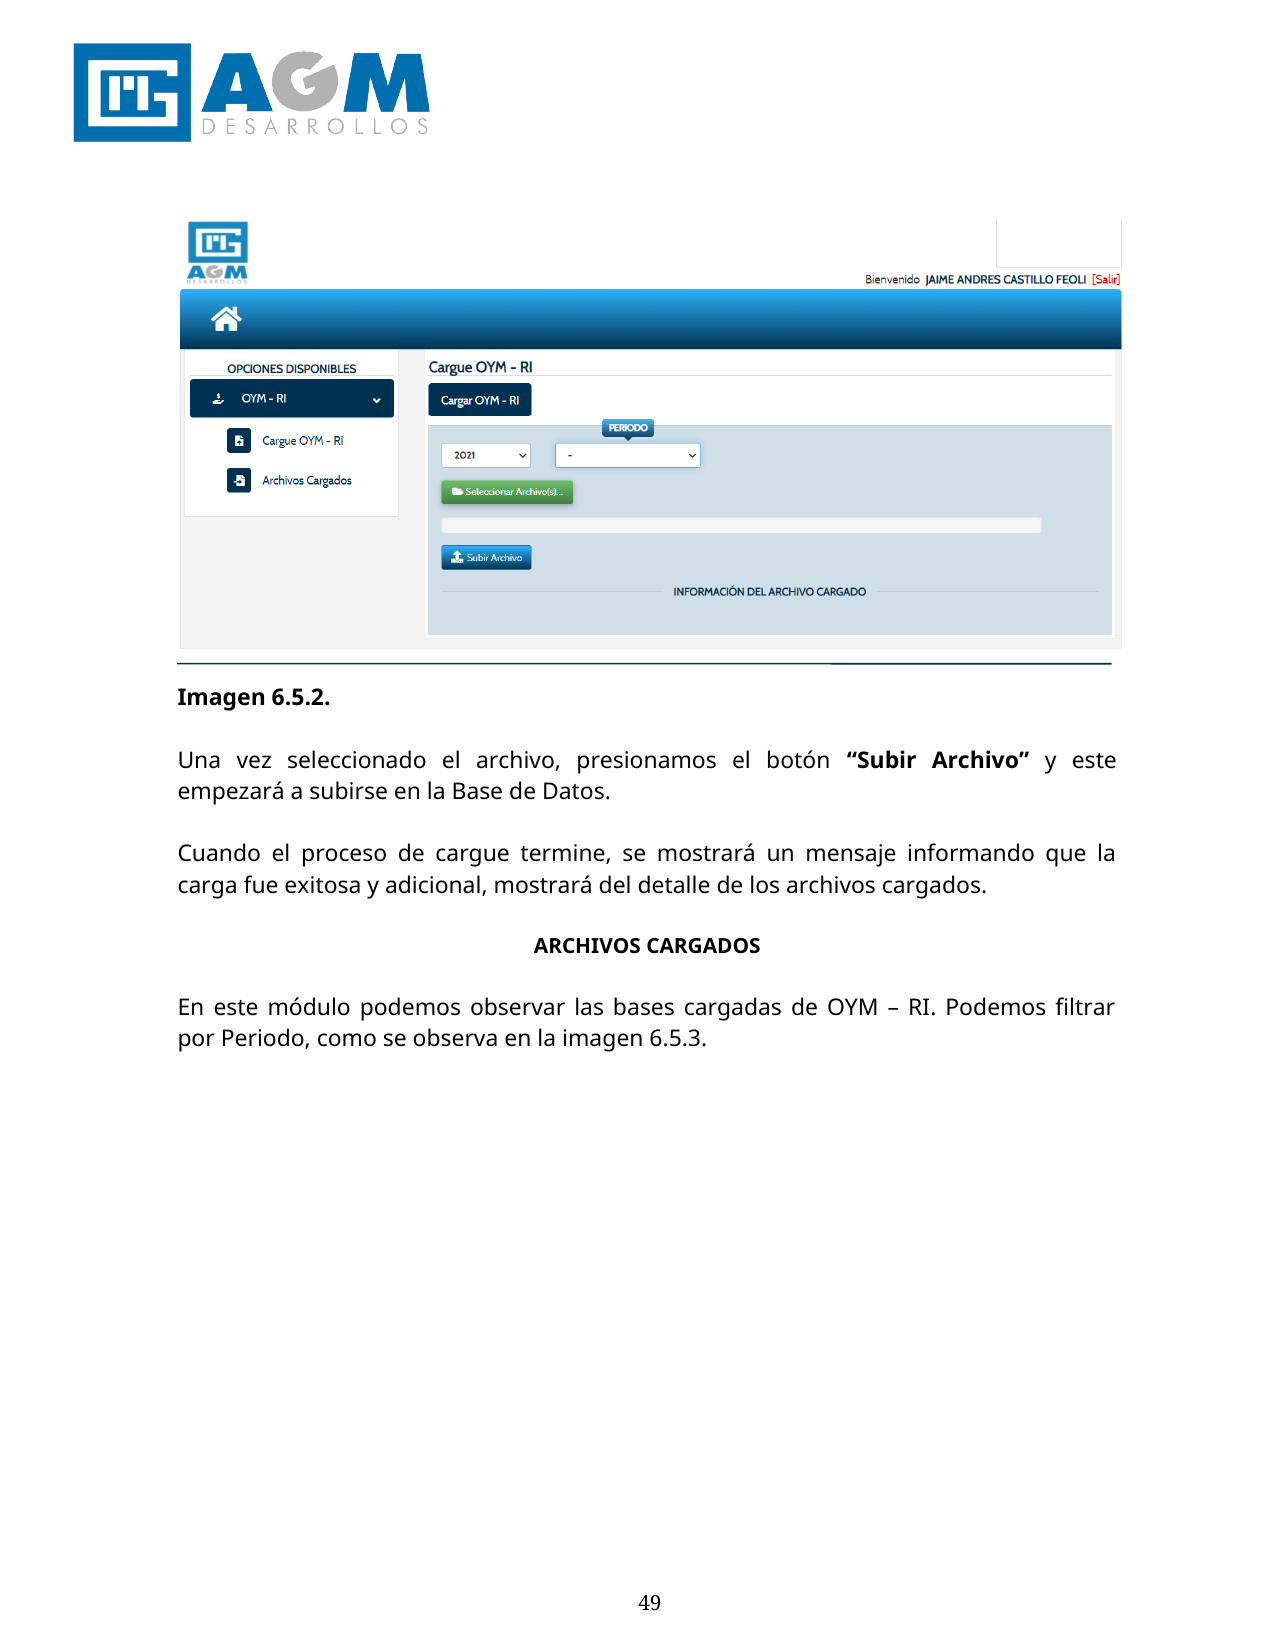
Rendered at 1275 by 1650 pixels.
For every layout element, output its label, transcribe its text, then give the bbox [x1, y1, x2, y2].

text Una vez seleccionado el archivo, presionamos el botón “Subir Archivo” y este empezará a subirse en la Base de Datos. [177, 744, 1117, 806]
picture [73, 43, 430, 142]
text Imagen 6.5.2. [177, 681, 1117, 712]
text Cuando el proceso de cargue termine, se mostrará un mensaje informando que la carga fue exitosa y adicional, mostrará del detalle de los archivos cargados. [177, 837, 1117, 900]
text En este módulo podemos observar las bases cargadas de OYM – RI. Podemos filtrar por Periodo, como se observa en la imagen 6.5.3. [177, 991, 1117, 1053]
text ARCHIVOS CARGADOS [177, 931, 1117, 959]
picture [177, 219, 1123, 650]
